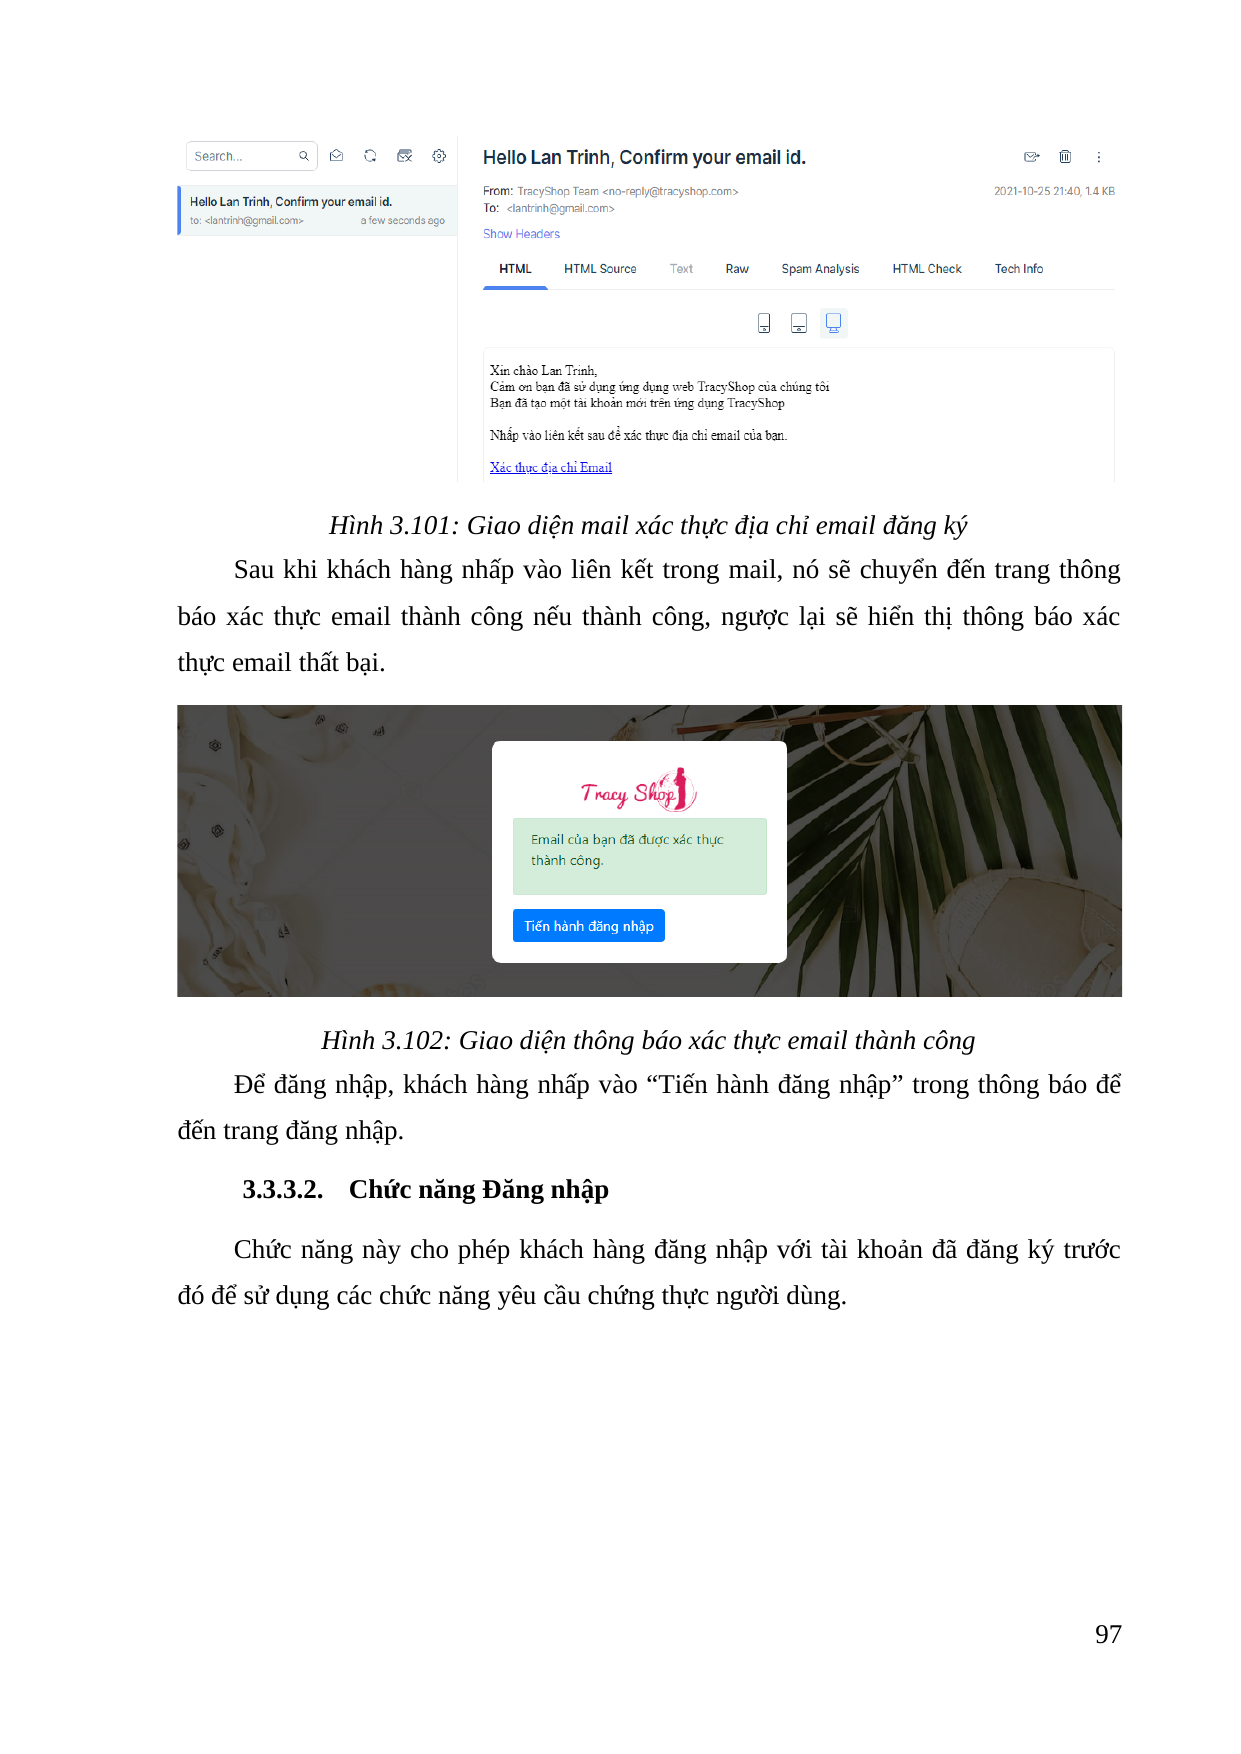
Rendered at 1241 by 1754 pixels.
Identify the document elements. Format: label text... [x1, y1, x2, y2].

picture [177, 136, 1123, 482]
picture [177, 705, 1123, 997]
text Sau khi khách hàng nhấp vào liên kết trong mail, nó sẽ chuyển đến trang thông báo xác thực email thành công nếu thành công, ngược lại sẽ hiển thị thông báo xác thực email thất bại. [177, 553, 1122, 677]
text Để đăng nhập, khách hàng nhấp vào “Tiến hành đăng nhập” trong thông báo để đến trang đăng nhập. [177, 1068, 1122, 1146]
text Chức năng này cho phép khách hàng đăng nhập với tài khoản đã đăng ký trước đó để sử dụng các chức năng yêu cầu chứng thực người dùng. [177, 1233, 1122, 1311]
subtitle Chức năng Đăng nhập [242, 1174, 1122, 1205]
